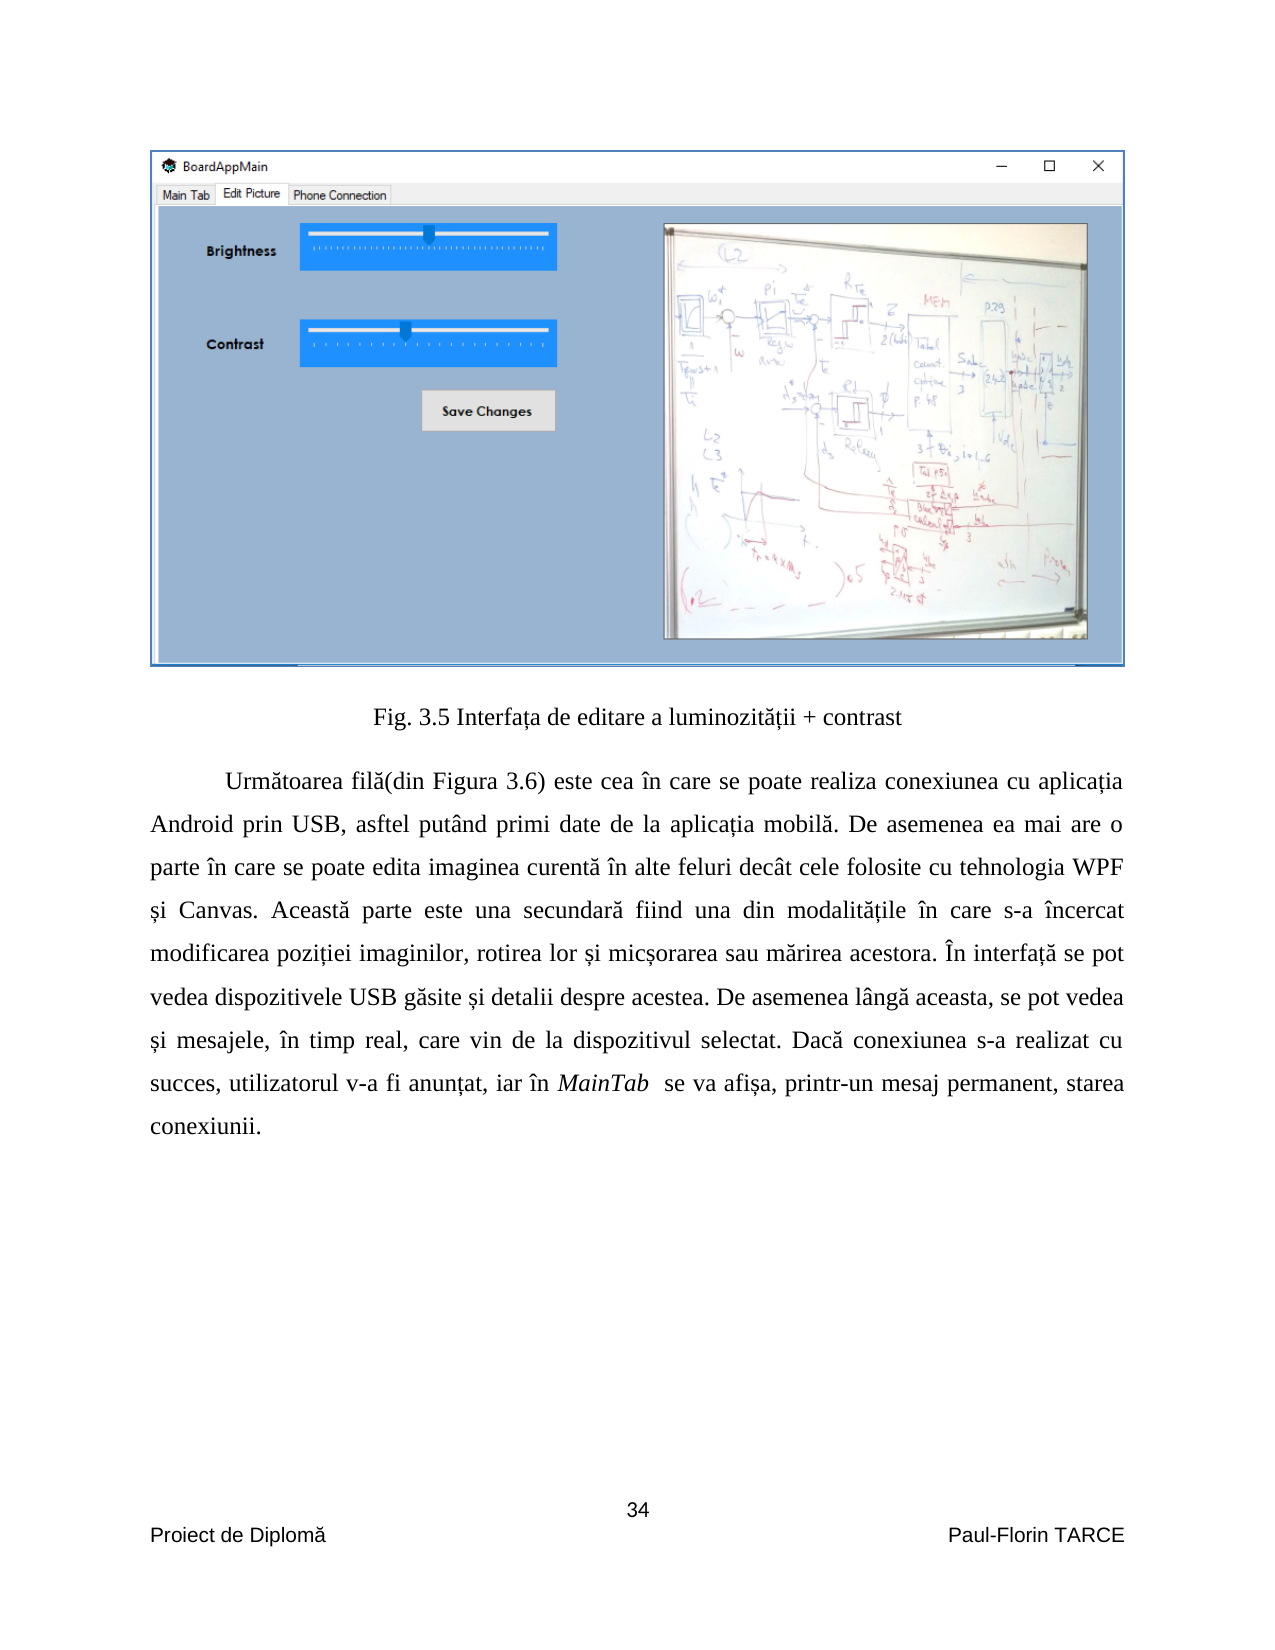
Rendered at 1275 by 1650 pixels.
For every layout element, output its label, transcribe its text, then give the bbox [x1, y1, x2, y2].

text Următoarea filă(din Figura 3.6) este cea în care se poate realiza conexiunea cu aplicația Android prin USB, asftel putând primi date de la aplicația mobilă. De asemenea ea mai are o parte în care se poate edita imaginea curentă în alte feluri decât cele folosite cu tehnologia WPF și Canvas. Această parte este una secundară fiind una din modalitățile în care s-a încercat modificarea poziției imaginilor, rotirea lor și micșorarea sau mărirea acestora. În interfață se pot vedea dispozitivele USB găsite și detalii despre acestea. De asemenea lângă aceasta, se pot vedea și mesajele, în timp real, care vin de la dispozitivul selectat. Dacă conexiunea s-a realizat cu succes, utilizatorul v-a fi anunțat, iar în MainTab se va afișa, printr-un mesaj permanent, starea conexiunii. [150, 766, 1125, 1140]
text Fig. 3.5 Interfața de editare a luminozității + contrast [150, 702, 1125, 731]
picture [152, 152, 1123, 666]
